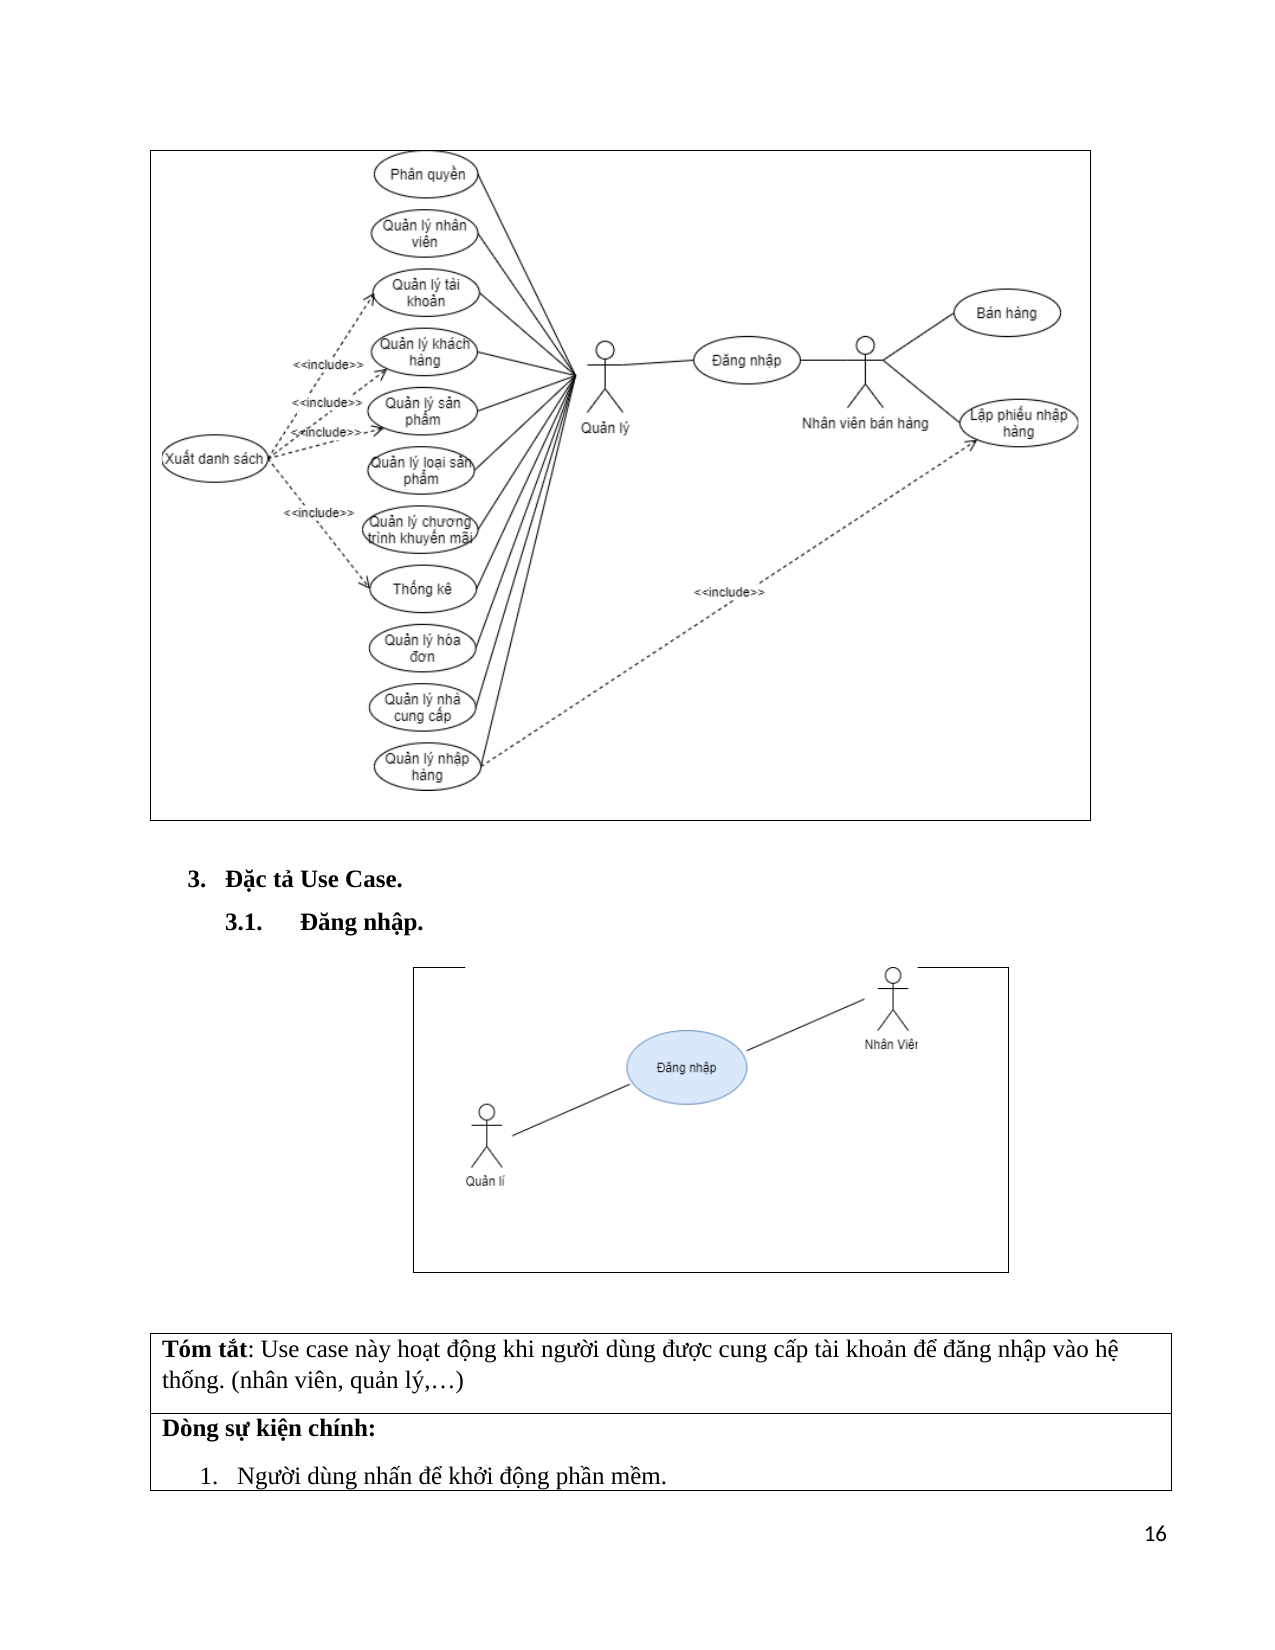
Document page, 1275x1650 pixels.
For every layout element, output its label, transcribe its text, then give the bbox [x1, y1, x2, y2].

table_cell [151, 1414, 1171, 1490]
list Đăng nhập. [225, 907, 1167, 936]
picture [465, 967, 918, 1188]
picture [161, 151, 1079, 791]
table_header [414, 968, 1008, 1272]
list Đặc tả Use Case. [187, 864, 1167, 893]
table_header Tóm tắt: Use case này hoạt động khi người dùng được cung cấp tài khoản để đăng nhập vào hệ thống. (nhân viên, quản lý,…) [151, 1334, 1171, 1412]
table_header [151, 151, 1090, 820]
